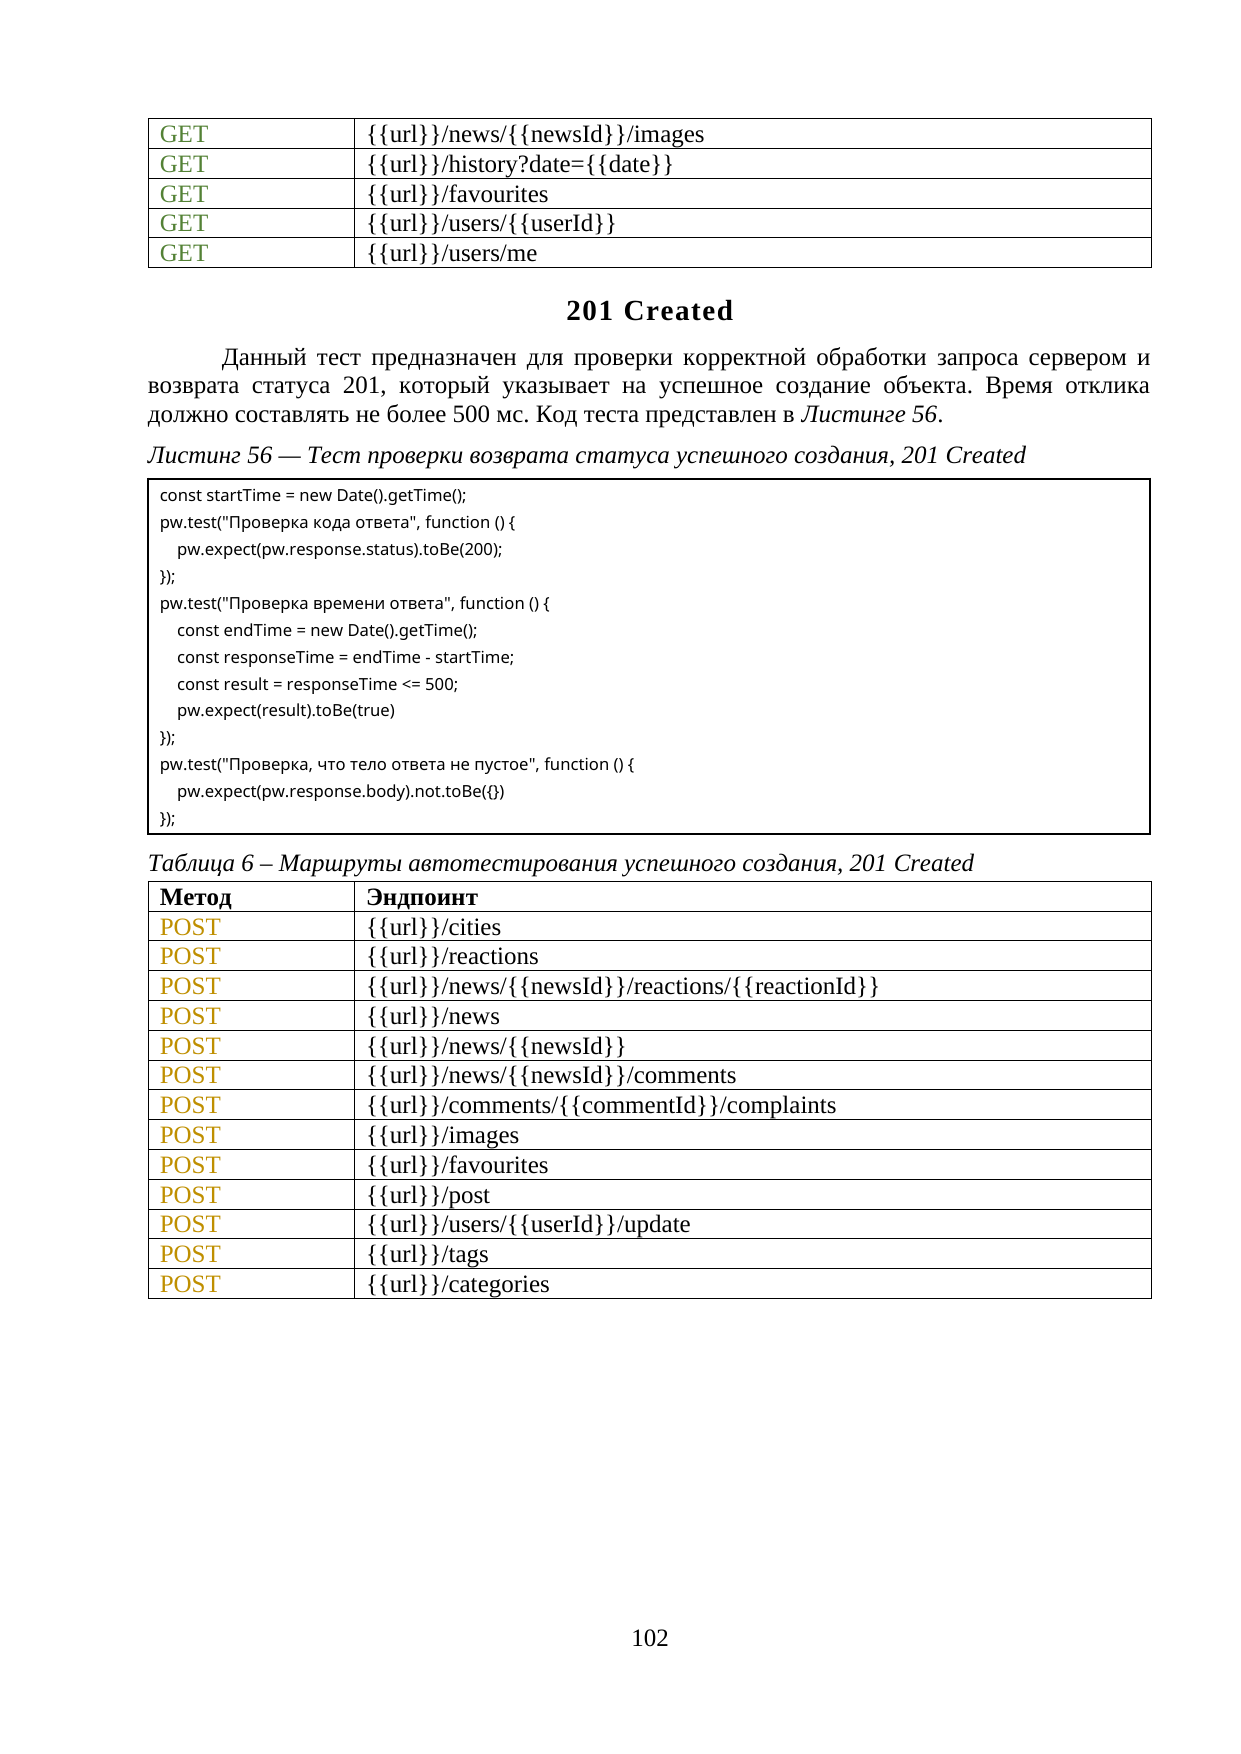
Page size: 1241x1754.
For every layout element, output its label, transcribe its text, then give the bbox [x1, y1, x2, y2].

subtitle 201 Created [148, 293, 1152, 327]
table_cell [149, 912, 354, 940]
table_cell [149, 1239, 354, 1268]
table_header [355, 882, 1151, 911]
list Листинг 56 — Тест проверки возврата статуса успешного создания, 201 Created [148, 441, 1152, 469]
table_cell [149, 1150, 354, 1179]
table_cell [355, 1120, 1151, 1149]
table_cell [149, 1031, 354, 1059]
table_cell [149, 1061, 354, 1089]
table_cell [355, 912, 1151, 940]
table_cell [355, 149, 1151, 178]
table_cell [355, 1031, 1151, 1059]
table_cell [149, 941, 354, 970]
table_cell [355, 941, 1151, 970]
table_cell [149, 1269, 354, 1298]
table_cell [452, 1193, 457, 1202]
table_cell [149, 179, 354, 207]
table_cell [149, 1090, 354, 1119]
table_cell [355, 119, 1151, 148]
list Таблица 6 – Маршруты автотестирования успешного создания, 201 Created [148, 848, 1152, 877]
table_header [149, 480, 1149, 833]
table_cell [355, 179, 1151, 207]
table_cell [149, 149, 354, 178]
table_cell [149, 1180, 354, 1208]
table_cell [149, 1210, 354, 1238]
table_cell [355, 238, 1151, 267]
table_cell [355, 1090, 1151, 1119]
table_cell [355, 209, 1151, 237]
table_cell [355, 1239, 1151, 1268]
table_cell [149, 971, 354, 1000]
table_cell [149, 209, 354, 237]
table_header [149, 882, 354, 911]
text Данный тест предназначен для проверки корректной обработки запроса сервером и возврата статуса 201, который указывает на успешное создание объекта. Время отклика должно составлять не более 500 мс. Код теста представлен в Листинге 56. [148, 342, 1152, 428]
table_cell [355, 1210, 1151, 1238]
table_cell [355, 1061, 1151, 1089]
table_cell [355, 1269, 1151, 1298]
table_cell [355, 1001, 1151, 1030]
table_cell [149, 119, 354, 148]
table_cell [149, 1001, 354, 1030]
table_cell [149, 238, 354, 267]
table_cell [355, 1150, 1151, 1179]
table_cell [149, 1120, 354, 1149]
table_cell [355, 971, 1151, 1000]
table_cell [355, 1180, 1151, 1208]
